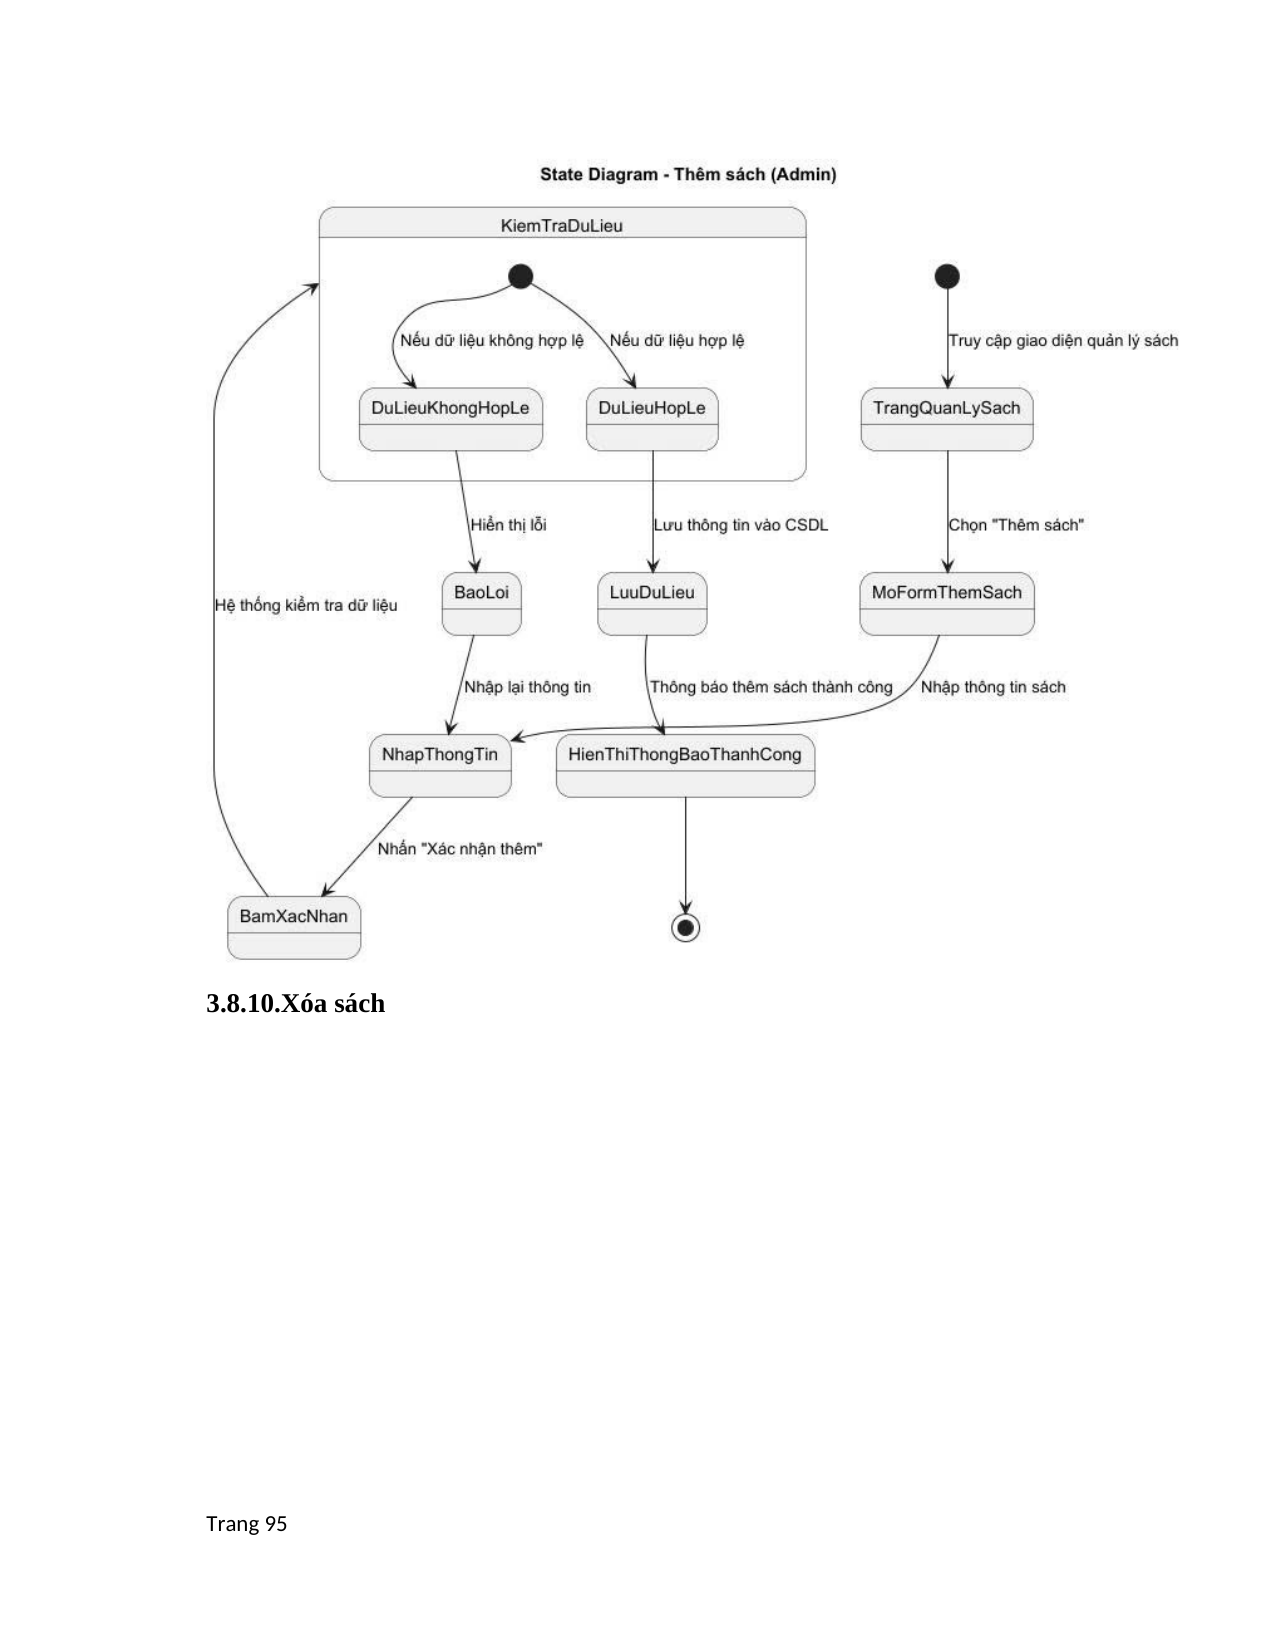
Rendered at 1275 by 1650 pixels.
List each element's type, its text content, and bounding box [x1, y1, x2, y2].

picture [206, 150, 1187, 965]
subtitle 3.8.10.Xóa sách [206, 992, 1187, 1017]
